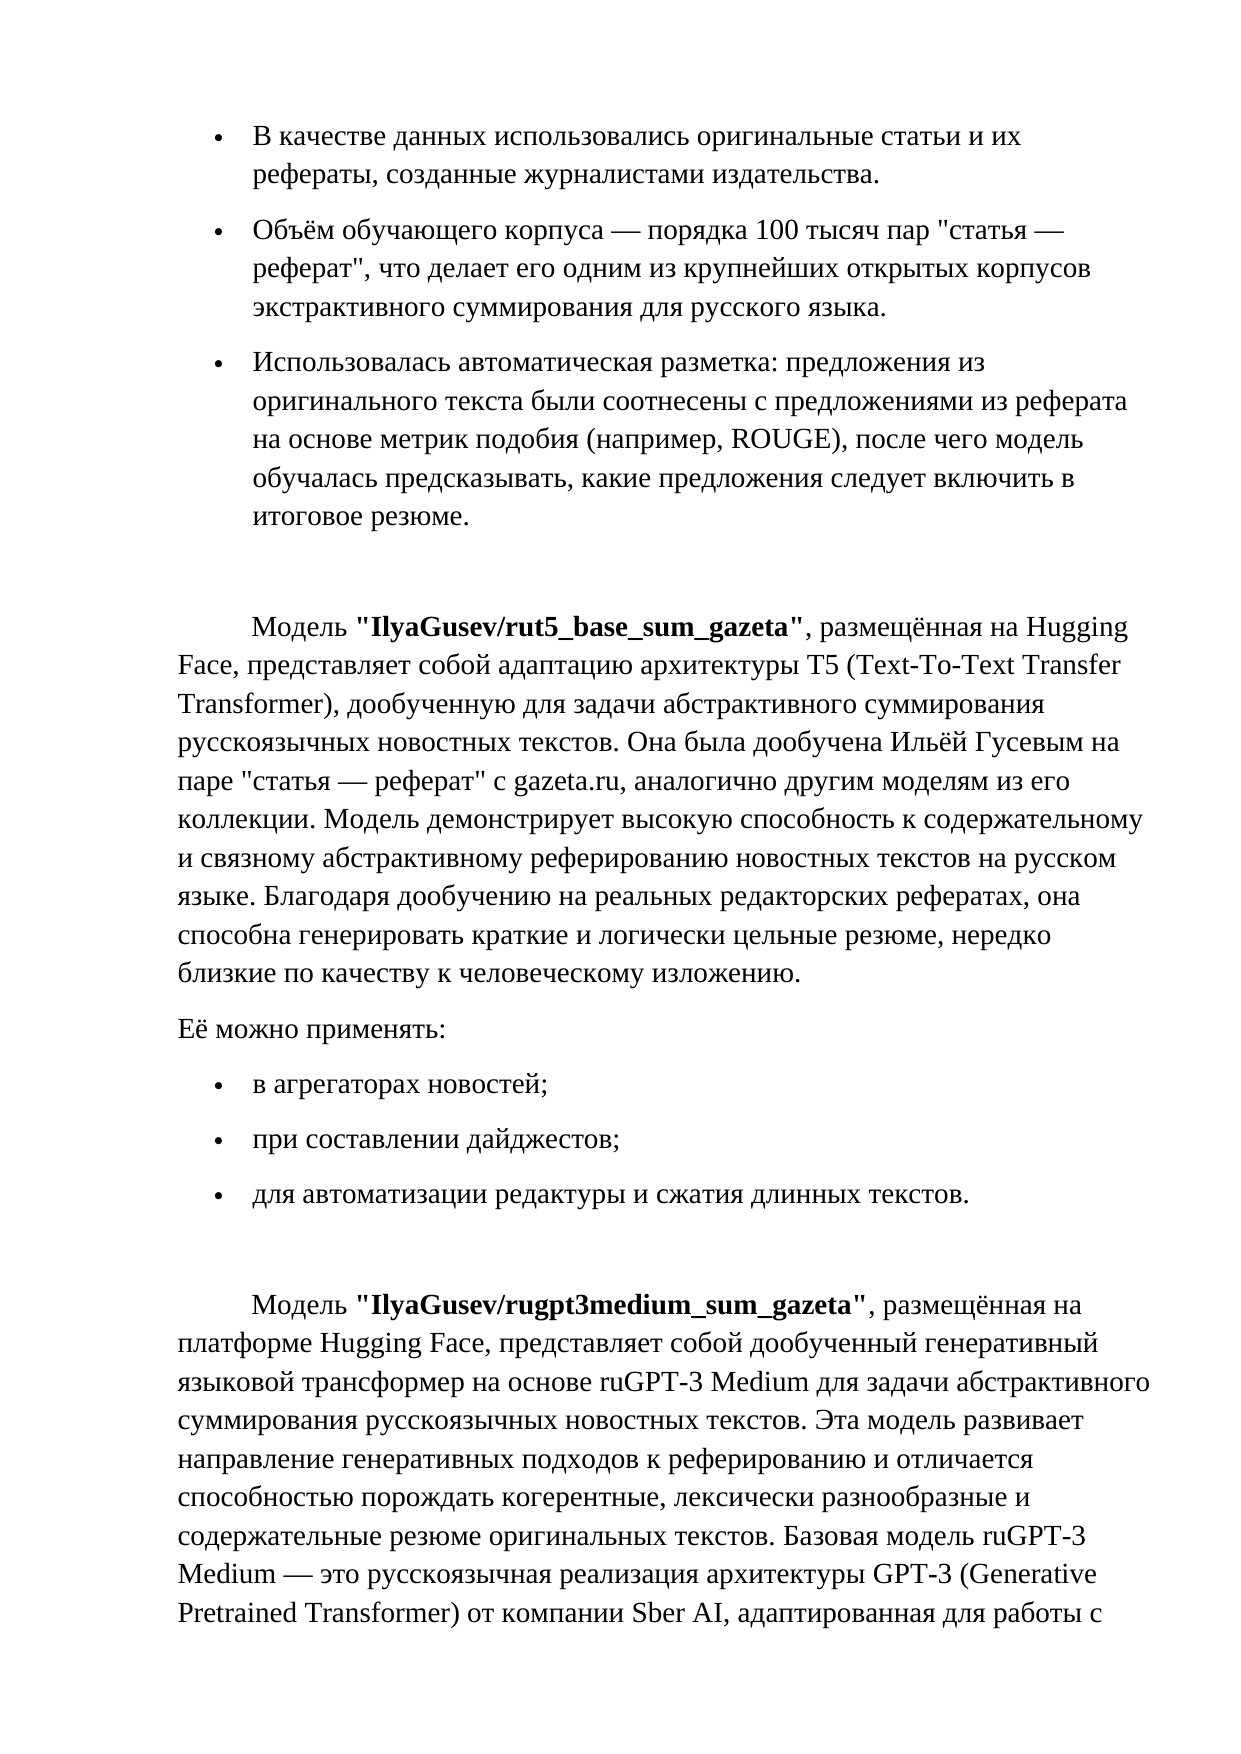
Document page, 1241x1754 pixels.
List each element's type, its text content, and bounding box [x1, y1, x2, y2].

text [177, 1287, 1152, 1629]
list для автоматизации редактуры и сжатия длинных текстов. [215, 1176, 1152, 1210]
text Её можно применять: [177, 1011, 1152, 1044]
list в агрегаторах новостей; [215, 1066, 1152, 1099]
list Использовалась автоматическая разметка: предложения из оригинального текста были соотнесены с предложениями из реферата на основе метрик подобия (например, ROUGE), после чего модель обучалась предсказывать, какие предложения следует включить в итоговое резюме. [215, 344, 1152, 532]
list при составлении дайджестов; [215, 1121, 1152, 1155]
text Модель "IlyaGusev/rut5_base_sum_gazeta", размещённая на Hugging Face, представляет собой адаптацию архитектуры T5 (Text-To-Text Transfer Transformer), дообученную для задачи абстрактивного суммирования русскоязычных новостных текстов. Она была дообучена Ильёй Гусевым на паре "статья — реферат" с gazeta.ru, аналогично другим моделям из его коллекции. Модель демонстрирует высокую способность к содержательному и связному абстрактивному реферированию новостных текстов на русском языке. Благодаря дообучению на реальных редакторских рефератах, она способна генерировать краткие и логически цельные резюме, нередко близкие по качеству к человеческому изложению. [177, 609, 1152, 989]
list В качестве данных использовались оригинальные статьи и их рефераты, созданные журналистами издательства. [215, 118, 1152, 190]
list Объём обучающего корпуса — порядка 100 тысяч пар "статья — реферат", что делает его одним из крупнейших открытых корпусов экстрактивного суммирования для русского языка. [215, 212, 1152, 322]
